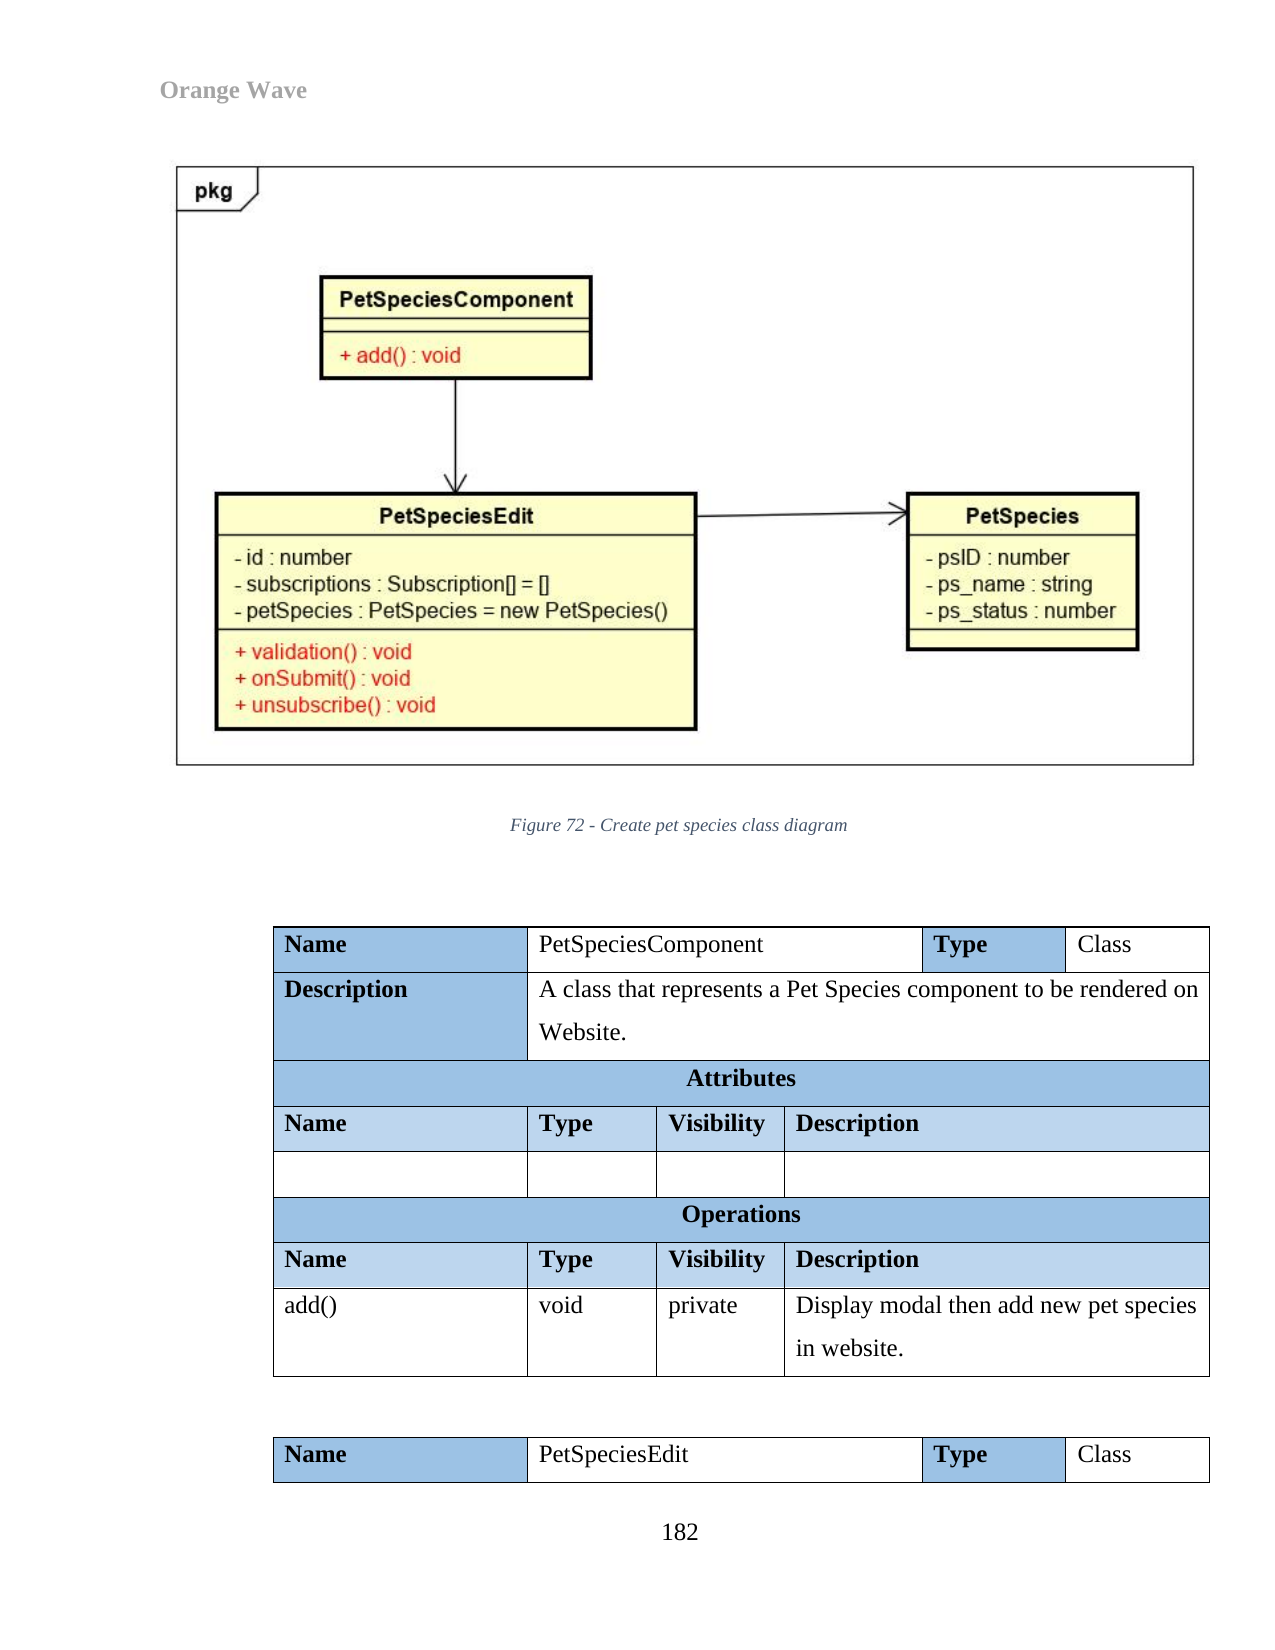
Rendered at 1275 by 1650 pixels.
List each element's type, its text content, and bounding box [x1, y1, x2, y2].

text Figure 72 - Create pet species class diagram [159, 813, 1200, 835]
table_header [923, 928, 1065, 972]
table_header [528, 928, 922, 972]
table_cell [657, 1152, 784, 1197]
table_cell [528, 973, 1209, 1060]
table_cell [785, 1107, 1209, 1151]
picture [159, 150, 1210, 783]
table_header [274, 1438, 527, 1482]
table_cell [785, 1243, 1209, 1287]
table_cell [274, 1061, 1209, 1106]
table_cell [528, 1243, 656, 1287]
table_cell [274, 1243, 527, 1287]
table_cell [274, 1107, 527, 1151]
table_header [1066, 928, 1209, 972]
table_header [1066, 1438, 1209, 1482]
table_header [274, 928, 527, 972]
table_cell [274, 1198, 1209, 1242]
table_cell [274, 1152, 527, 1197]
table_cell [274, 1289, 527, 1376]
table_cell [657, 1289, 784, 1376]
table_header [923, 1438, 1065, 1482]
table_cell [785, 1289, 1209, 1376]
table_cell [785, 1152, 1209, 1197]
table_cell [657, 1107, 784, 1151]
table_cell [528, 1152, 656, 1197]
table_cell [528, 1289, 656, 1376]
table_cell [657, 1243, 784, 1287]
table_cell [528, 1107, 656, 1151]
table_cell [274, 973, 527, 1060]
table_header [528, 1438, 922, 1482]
